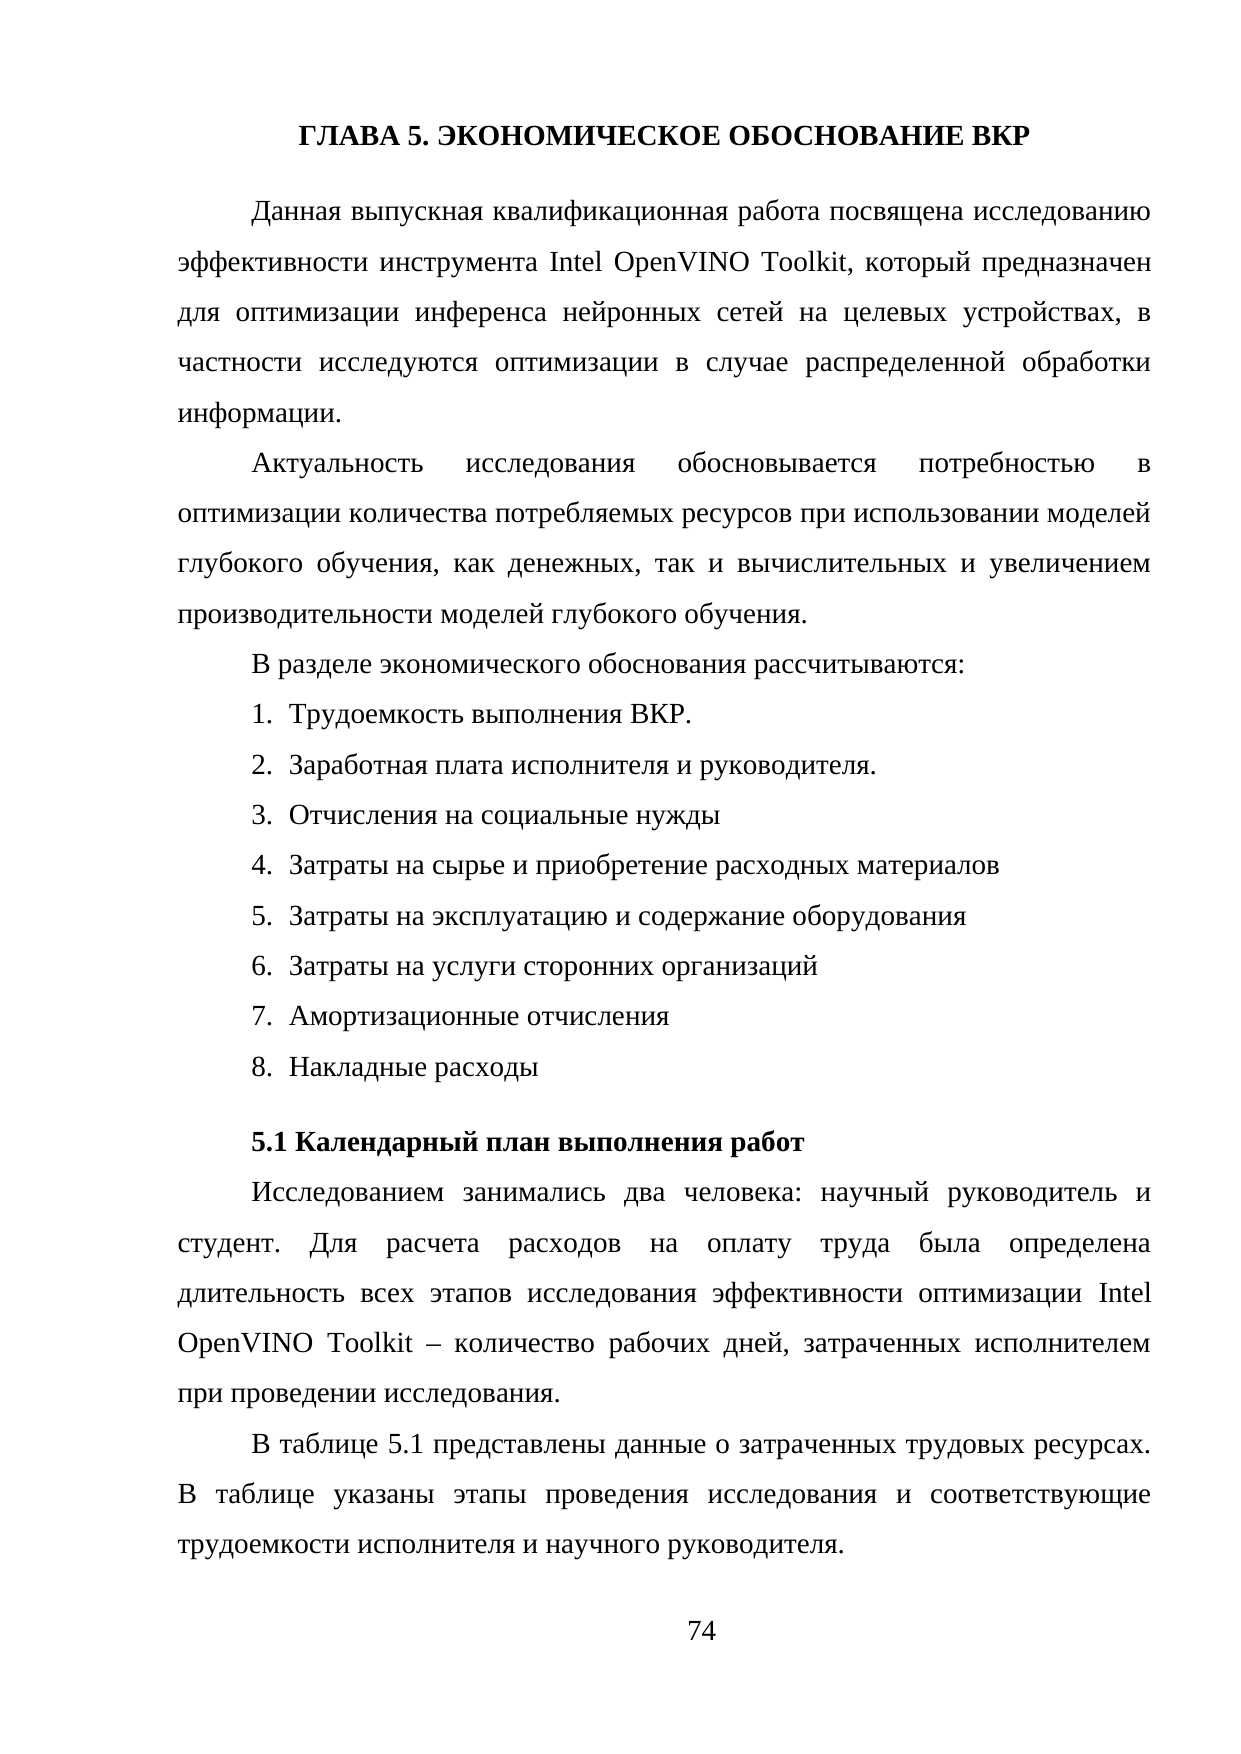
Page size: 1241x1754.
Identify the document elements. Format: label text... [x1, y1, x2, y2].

list Затраты на эксплуатацию и содержание оборудования [251, 898, 1152, 931]
subtitle 5.1 Календарный план выполнения работ [177, 1124, 1152, 1158]
text Актуальность исследования обосновывается потребностью в оптимизации количества потребляемых ресурсов при использовании моделей глубокого обучения, как денежных, так и вычислительных и увеличением производительности моделей глубокого обучения. [177, 445, 1152, 629]
list Затраты на услуги сторонних организаций [251, 948, 1152, 982]
subtitle ГЛАВА 5. Экономическое обоснование ВКР [177, 118, 1152, 152]
text В таблице 5.1 представлены данные о затраченных трудовых ресурсах. В таблице указаны этапы проведения исследования и соответствующие трудоемкости исполнителя и научного руководителя. [177, 1426, 1152, 1560]
text Данная выпускная квалификационная работа посвящена исследованию эффективности инструмента Intel OpenVINO Toolkit, который предназначен для оптимизации инференса нейронных сетей на целевых устройствах, в частности исследуются оптимизации в случае распределенной обработки информации. [177, 193, 1152, 428]
list Амортизационные отчисления [251, 998, 1152, 1032]
list Отчисления на социальные нужды [251, 797, 1152, 831]
list Затраты на сырье и приобретение расходных материалов [251, 847, 1152, 881]
list Накладные расходы [251, 1049, 1152, 1082]
list Трудоемкость выполнения ВКР. [251, 697, 1152, 730]
text Исследованием занимались два человека: научный руководитель и студент. Для расчета расходов на оплату труда была определена длительность всех этапов исследования эффективности оптимизации Intel OpenVINO Toolkit – количество рабочих дней, затраченных исполнителем при проведении исследования. [177, 1174, 1152, 1409]
text В разделе экономического обоснования рассчитываются: [177, 646, 1152, 680]
list Заработная плата исполнителя и руководителя. [251, 747, 1152, 780]
